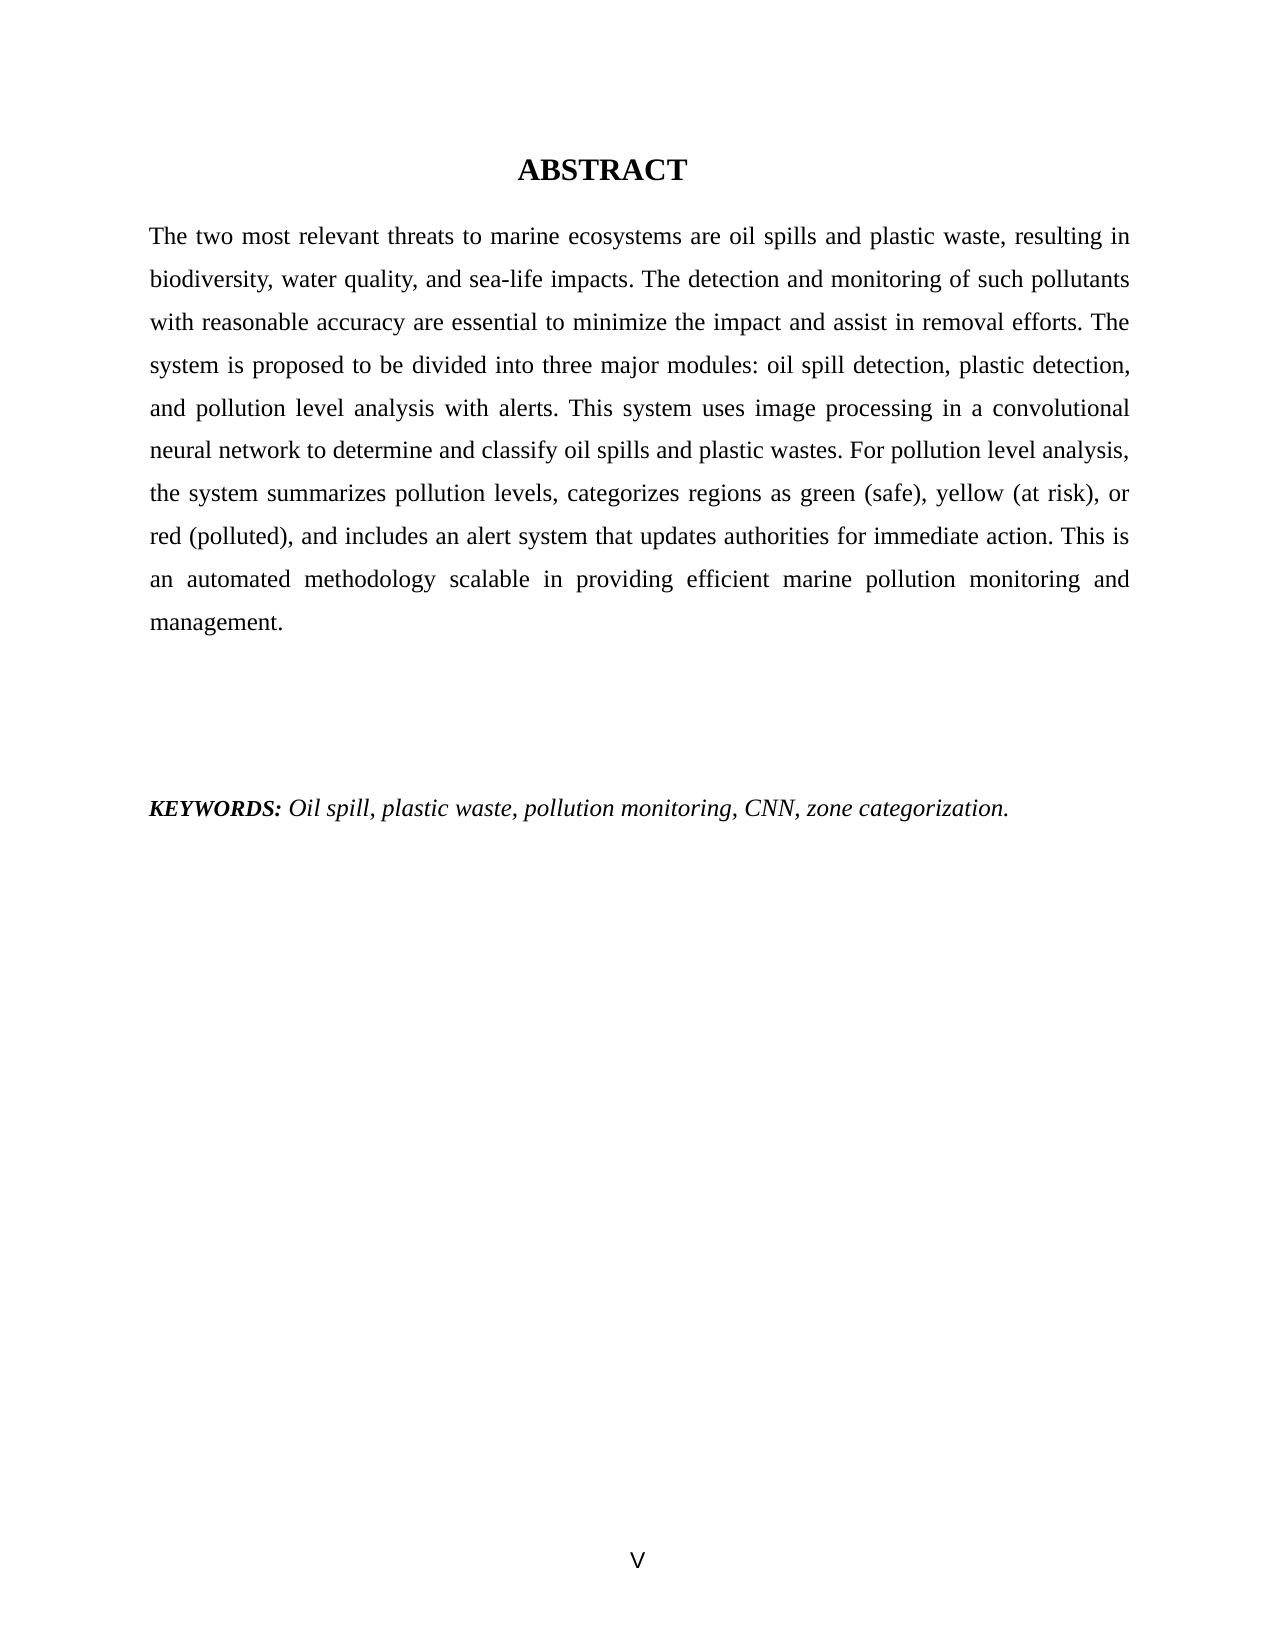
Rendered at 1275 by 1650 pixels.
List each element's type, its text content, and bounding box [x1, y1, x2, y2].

subtitle ABSTRACT [151, 151, 1054, 187]
text KEYWORDS: Oil spill, plastic waste, pollution monitoring, CNN, zone categorization. [148, 793, 1131, 822]
text The two most relevant threats to marine ecosystems are oil spills and plastic waste, resulting in biodiversity, water quality, and sea-life impacts. The detection and monitoring of such pollutants with reasonable accuracy are essential to minimize the impact and assist in removal efforts. The system is proposed to be divided into three major modules: oil spill detection, plastic detection, and pollution level analysis with alerts. This system uses image processing in a convolutional neural network to determine and classify oil spills and plastic wastes. For pollution level analysis, the system summarizes pollution levels, categorizes regions as green (safe), yellow (at risk), or red (polluted), and includes an alert system that updates authorities for immediate action. This is an automated methodology scalable in providing efficient marine pollution monitoring and management. [148, 221, 1131, 635]
